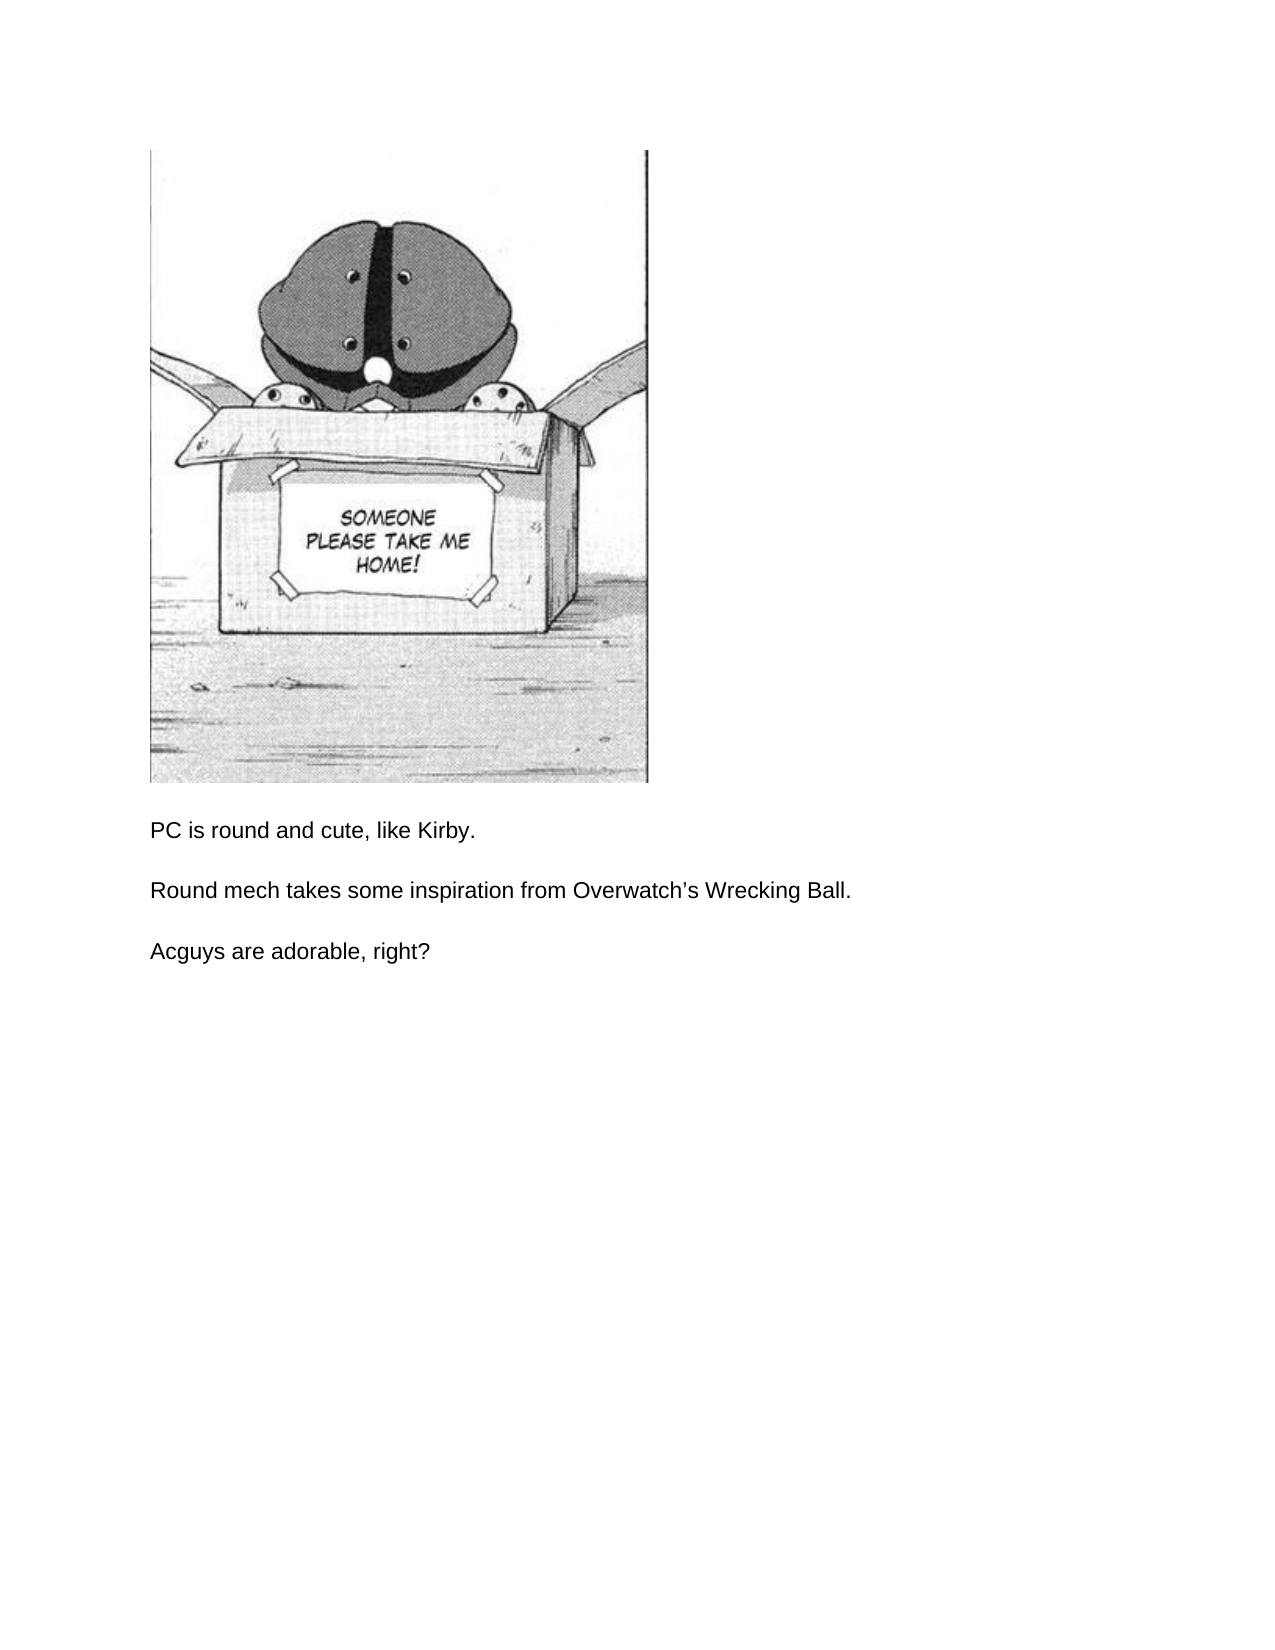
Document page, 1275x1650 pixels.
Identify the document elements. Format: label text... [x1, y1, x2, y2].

text Round mech takes some inspiration from Overwatch’s Wrecking Ball. [150, 877, 1125, 904]
picture [150, 150, 649, 783]
text Acguys are adorable, right? [150, 938, 1125, 964]
text PC is round and cute, like Kirby. [150, 817, 1125, 843]
